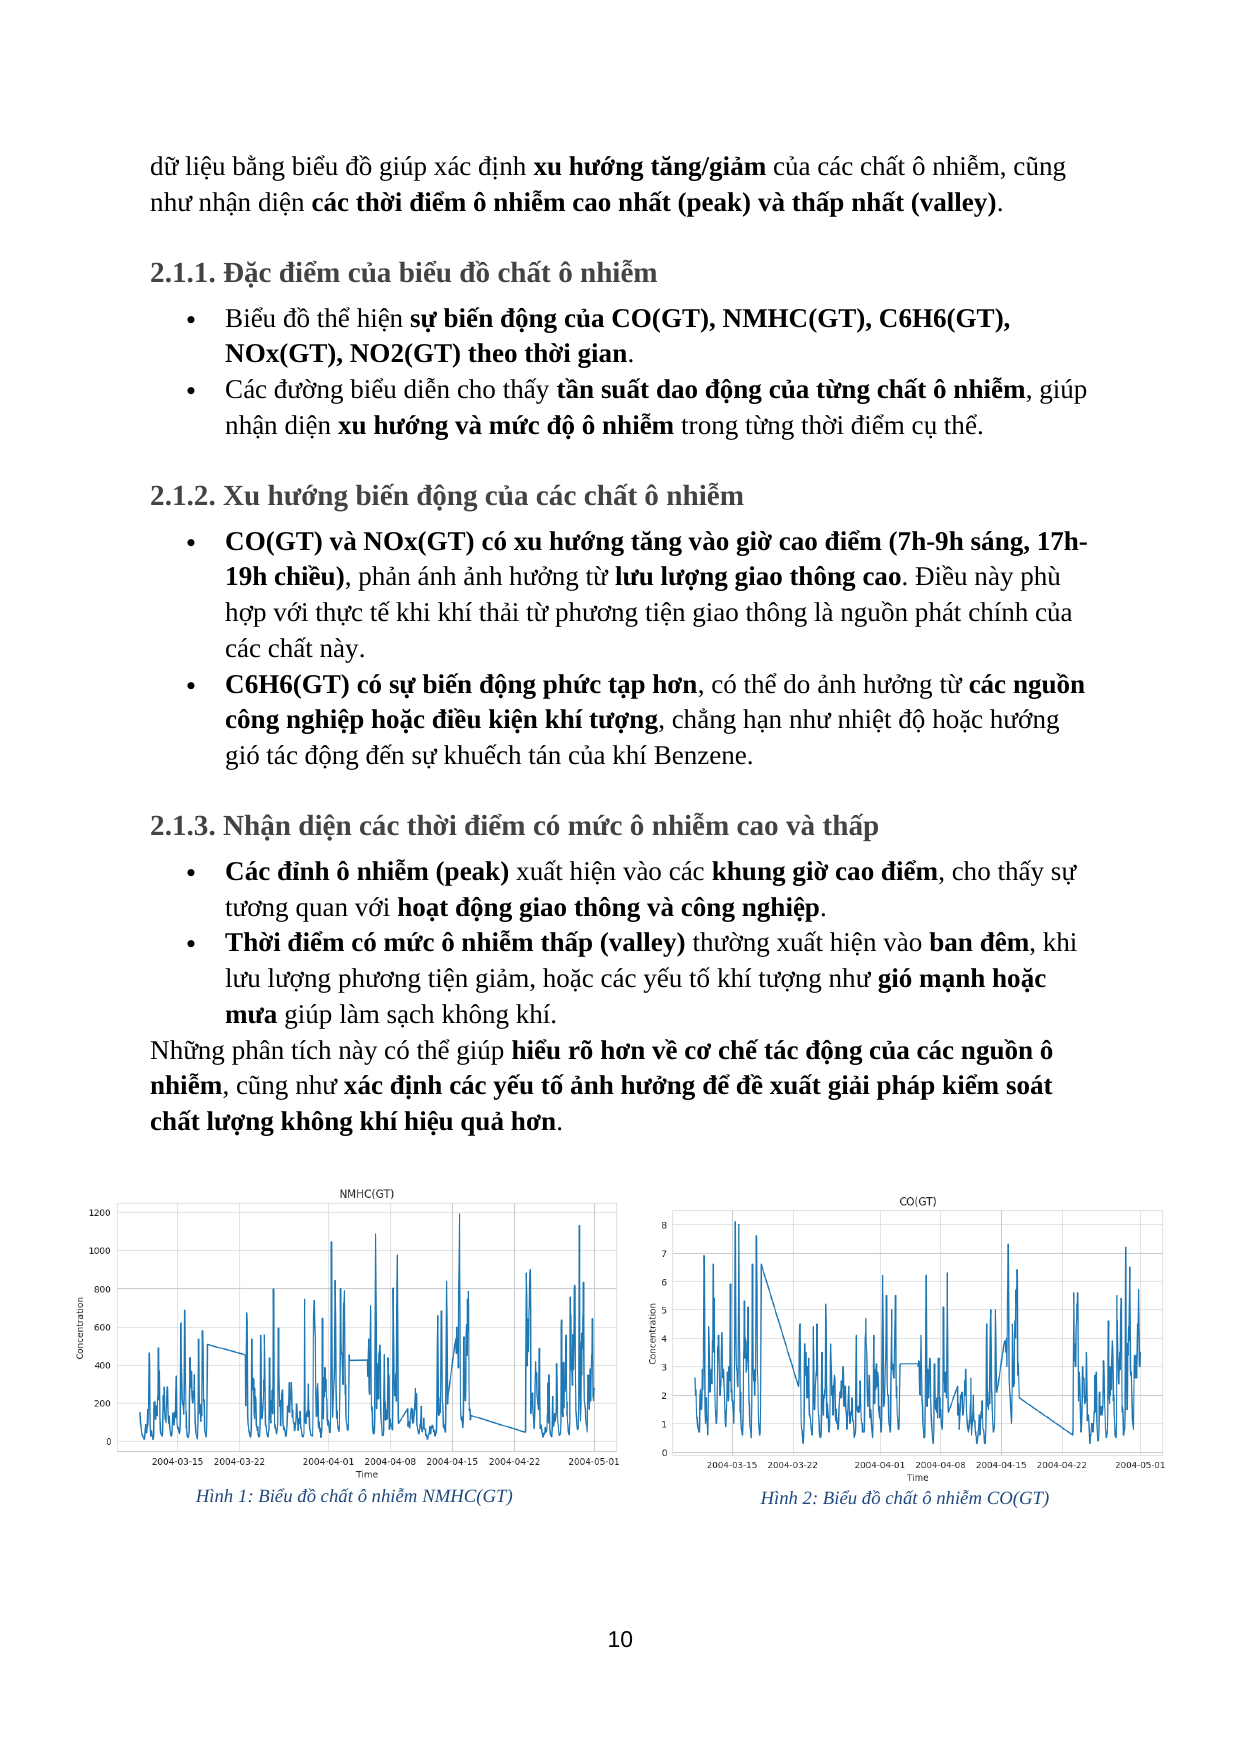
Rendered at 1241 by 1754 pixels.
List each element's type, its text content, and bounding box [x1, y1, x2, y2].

subtitle 2.1 Biểu đồ chất ô nhiễm [150, 424, 1090, 463]
subtitle II. Biểu đồ plot dữ liệu thô [150, 332, 1090, 379]
list Các đường biểu diễn cho thấy tần suất dao động của từng chất ô nhiễm, giúp nhận diện xu hướng và mức độ ô nhiễm trong từng thời điểm cụ thể. [187, 775, 1090, 842]
subtitle 2.1.2. Xu hướng biến động của các chất ô nhiễm [150, 880, 1090, 914]
text Việc xử lý và phân tích bộ dữ liệu này giúp hiểu rõ hơn về tác động của các yếu tố môi trường lên chất lượng không khí, tạo tiền đề cho các phương pháp dự báo và mô hình hóa hiệu quả hơn. [150, 150, 1090, 274]
subtitle 2.1.3. Nhận diện các thời điểm có mức ô nhiễm cao và thấp [150, 1211, 1090, 1244]
list CO(GT) và NOx(GT) có xu hướng tăng vào giờ cao điểm (7h-9h sáng, 17h-19h chiều), phản ánh ảnh hưởng từ lưu lượng giao thông cao. Điều này phù hợp với thực tế khi khí thải từ phương tiện giao thông là nguồn phát chính của các chất này. [187, 927, 1090, 1065]
subtitle 2.1.1. Đặc điểm của biểu đồ chất ô nhiễm [150, 657, 1090, 691]
list Thời điểm có mức ô nhiễm thấp (valley) thường xuất hiện vào ban đêm, khi lưu lượng phương tiện giảm, hoặc các yếu tố khí tượng như gió mạnh hoặc mưa giúp làm sạch không khí. [187, 1329, 1090, 1431]
text Những phân tích này có thể giúp hiểu rõ hơn về cơ chế tác động của các nguồn ô nhiễm, cũng như xác định các yếu tố ảnh hưởng để đề xuất giải pháp kiểm soát chất lượng không khí hiệu quả hơn. [150, 1436, 1090, 1539]
text Các chất ô nhiễm trong không khí có sự biến động theo thời gian, phản ánh tác động từ hoạt động giao thông, công nghiệp và điều kiện khí tượng. Việc trực quan hóa dữ liệu bằng biểu đồ giúp xác định xu hướng tăng/giảm của các chất ô nhiễm, cũng như nhận diện các thời điểm ô nhiễm cao nhất (peak) và thấp nhất (valley). [150, 481, 1090, 619]
list C6H6(GT) có sự biến động phức tạp hơn, có thể do ảnh hưởng từ các nguồn công nghiệp hoặc điều kiện khí tượng, chẳng hạn như nhiệt độ hoặc hướng gió tác động đến sự khuếch tán của khí Benzene. [187, 1070, 1090, 1173]
list Biểu đồ thể hiện sự biến động của CO(GT), NMHC(GT), C6H6(GT), NOx(GT), NO2(GT) theo thời gian. [187, 704, 1090, 771]
list Các đỉnh ô nhiễm (peak) xuất hiện vào các khung giờ cao điểm, cho thấy sự tương quan với hoạt động giao thông và công nghiệp. [187, 1257, 1090, 1324]
